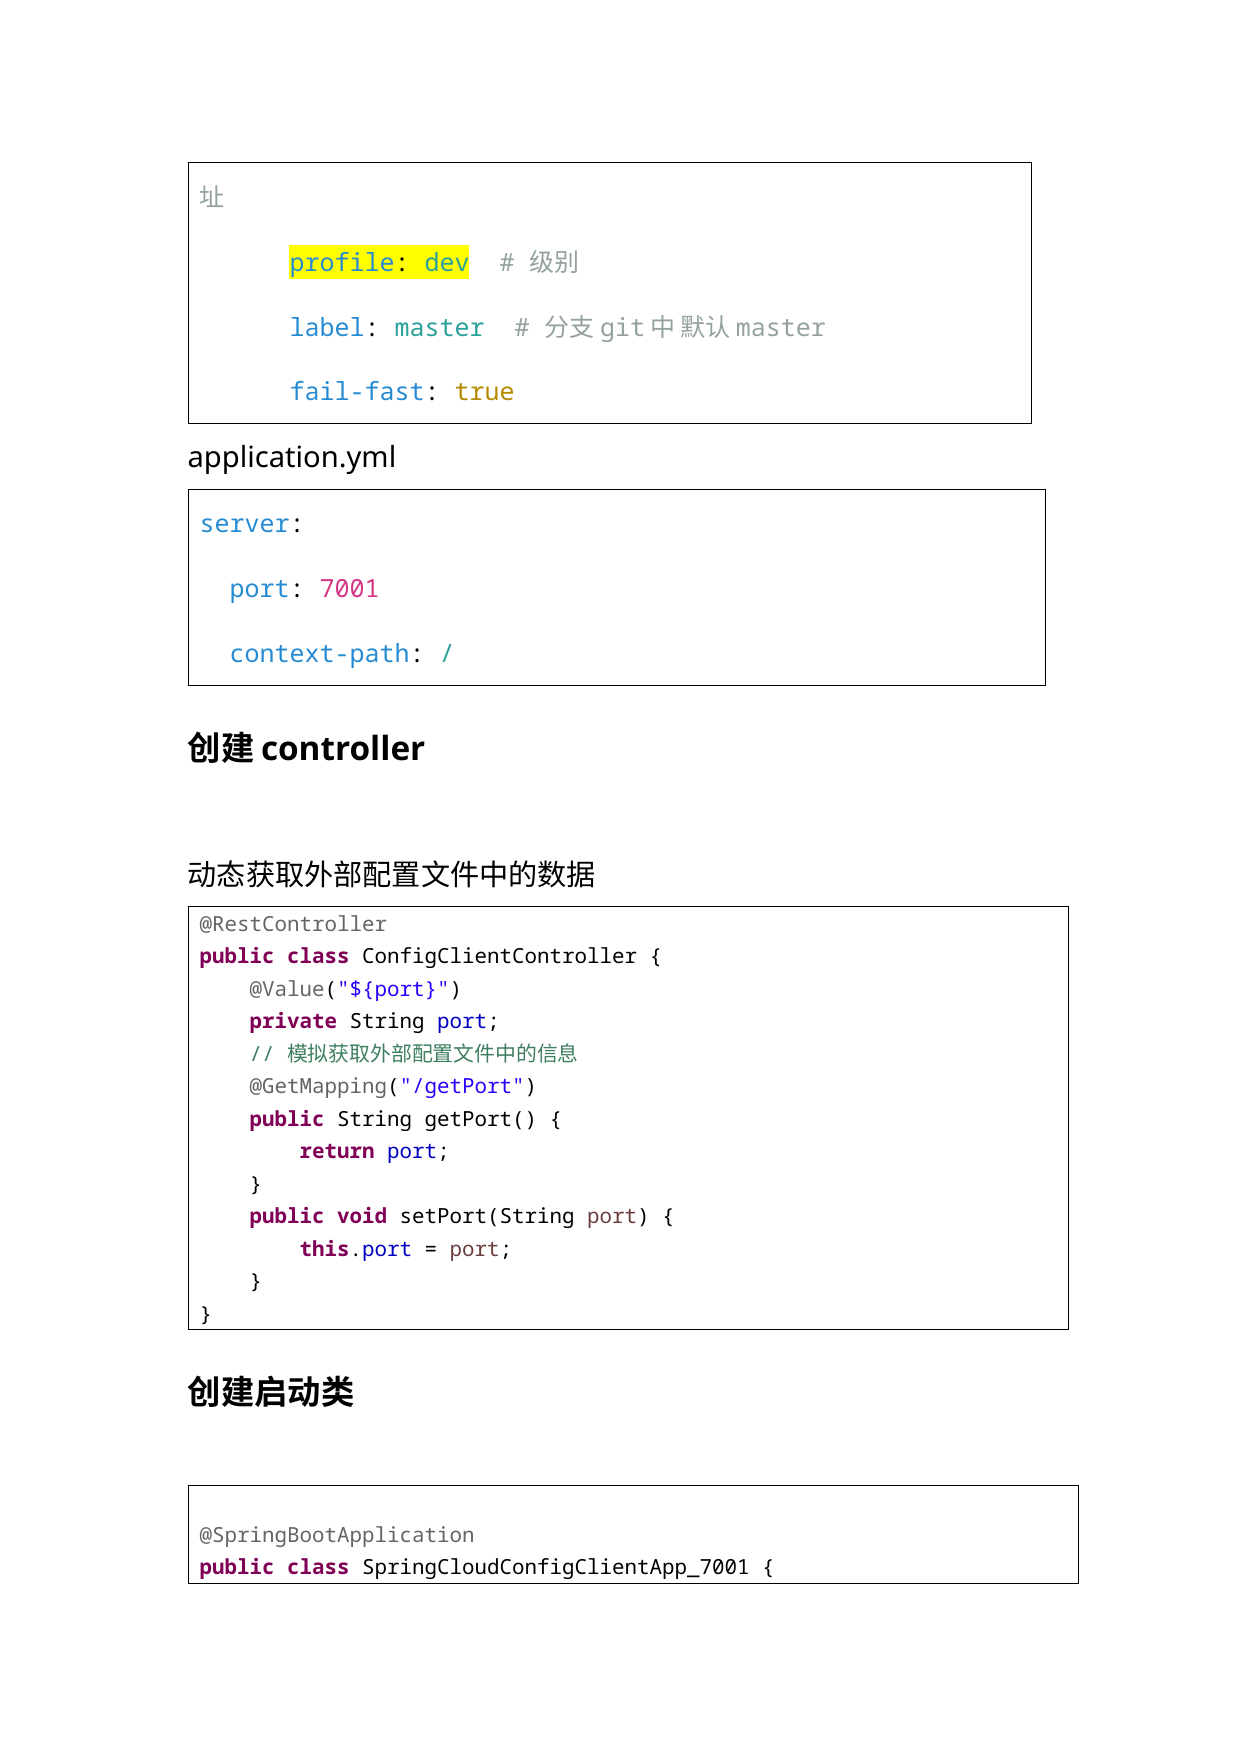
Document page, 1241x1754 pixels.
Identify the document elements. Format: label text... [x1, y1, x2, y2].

table_header server: port: 7001 context-path: / [189, 490, 1045, 685]
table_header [189, 163, 1031, 423]
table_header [189, 1486, 1078, 1583]
subtitle 创建controller [187, 713, 1053, 778]
text application.yml [187, 424, 1053, 489]
table_header @RestController public class ConfigClientController { @Value("${port}") private String port; // 模拟获取外部配置文件中的信息 @GetMapping("/getPort") public String getPort() { return port; } public void setPort(String port) { this.port = port; } } [189, 907, 1068, 1329]
subtitle 创建启动类 [187, 1357, 1053, 1422]
text 动态获取外部配置文件中的数据 [187, 841, 1053, 906]
